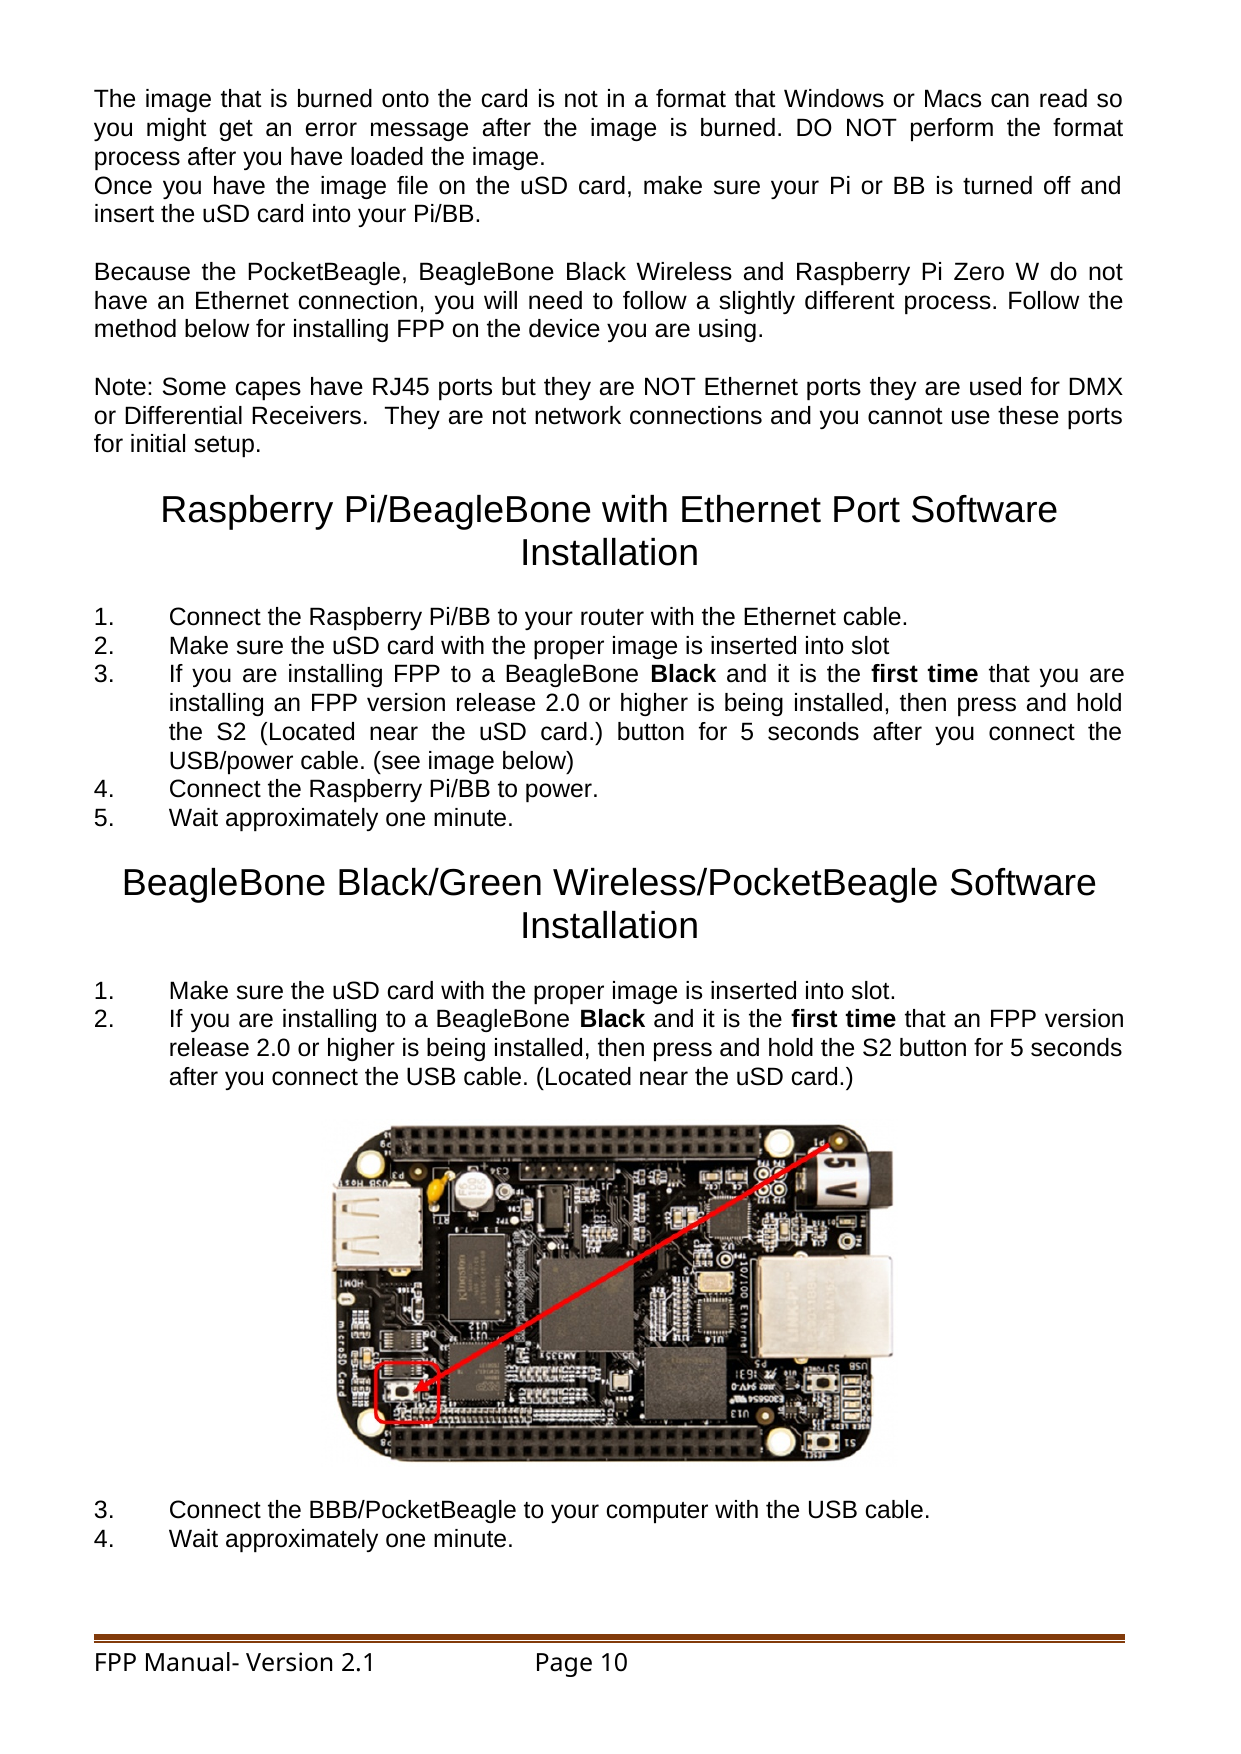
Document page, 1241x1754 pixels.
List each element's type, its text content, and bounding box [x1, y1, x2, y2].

text Note: Some capes have RJ45 ports but they are NOT Ethernet ports they are used for DMX or Differential Receivers. They are not network connections and you cannot use these ports for initial setup. [94, 372, 1125, 458]
picture [320, 1119, 899, 1467]
list Connect the Raspberry Pi/BB to power. [94, 774, 1125, 803]
subtitle BeagleBone Black/Green Wireless/PocketBeagle Software Installation [94, 861, 1125, 947]
text The image that is burned onto the card is not in a format that Windows or Macs can read so you might get an error message after the image is burned. DO NOT perform the format process after you have loaded the image. [94, 84, 1125, 171]
list Make sure the uSD card with the proper image is inserted into slot [94, 631, 1125, 659]
text Once you have the image file on the uSD card, make sure your Pi or BB is turned off and insert the uSD card into your Pi/BB. [94, 171, 1125, 228]
list Connect the BBB/PocketBeagle to your computer with the USB cable. [94, 1495, 1125, 1524]
text Because the PocketBeagle, BeagleBone Black Wireless and Raspberry Pi Zero W do not have an Ethernet connection, you will need to follow a slightly different process. Follow the method below for installing FPP on the device you are using. [94, 257, 1125, 343]
list If you are installing to a BeagleBone Black and it is the first time that an FPP version release 2.0 or higher is being installed, then press and hold the S2 button for 5 seconds after you connect the USB cable. (Located near the uSD card.) [94, 1004, 1125, 1091]
list Wait approximately one minute. [94, 1524, 1125, 1552]
list Wait approximately one minute. [94, 803, 1125, 832]
list Connect the Raspberry Pi/BB to your router with the Ethernet cable. [94, 602, 1125, 631]
list Make sure the uSD card with the proper image is inserted into slot. [94, 976, 1125, 1004]
list If you are installing FPP to a BeagleBone Black and it is the first time that you are installing an FPP version release 2.0 or higher is being installed, then press and hold the S2 (Located near the uSD card.) button for 5 seconds after you connect the USB/power cable. (see image below) [94, 659, 1125, 774]
subtitle Raspberry Pi/BeagleBone with Ethernet Port Software Installation [94, 487, 1125, 573]
